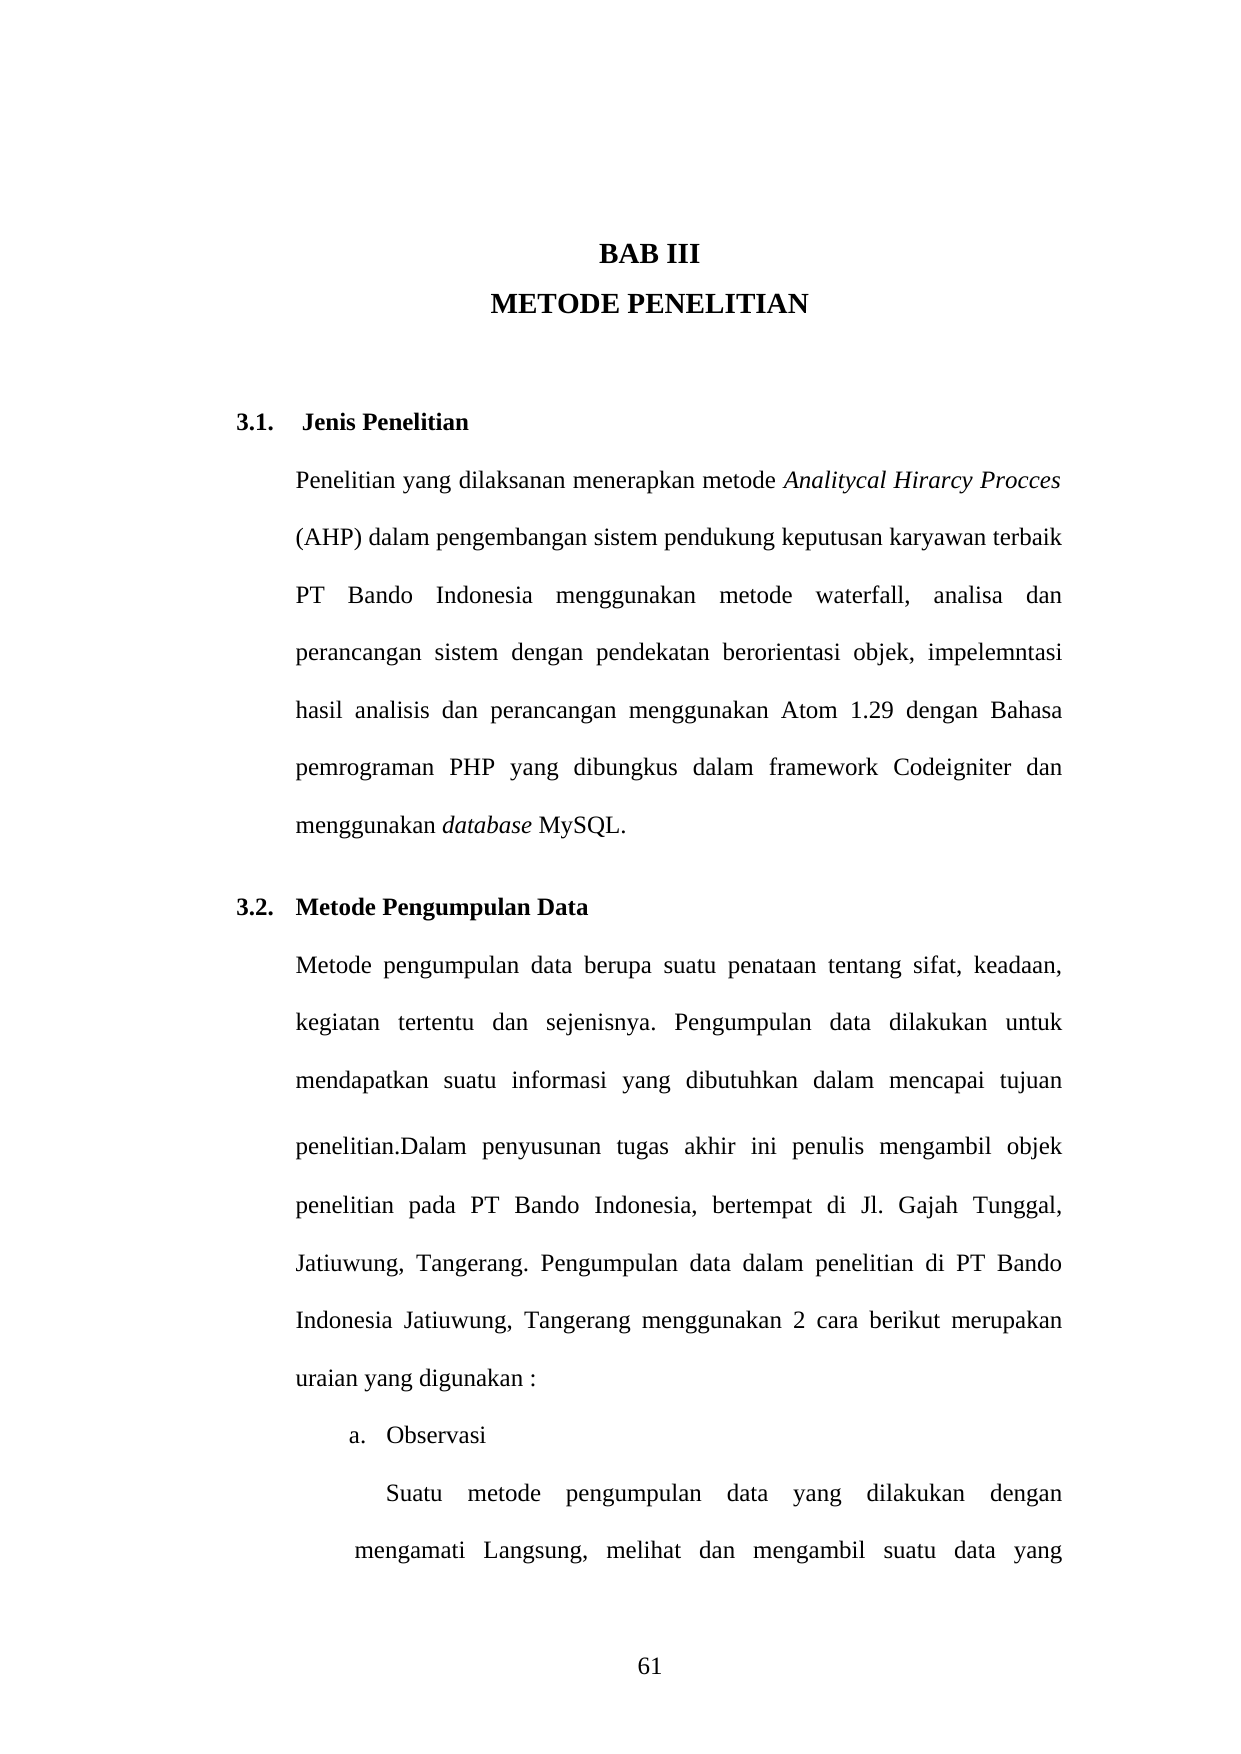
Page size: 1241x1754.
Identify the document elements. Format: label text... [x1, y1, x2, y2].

subtitle BAB III [236, 236, 1063, 270]
list Penelitian yang dilaksanan menerapkan metode Analitycal Hirarcy Procces (AHP) dalam pengembangan sistem pendukung keputusan karyawan terbaik PT Bando Indonesia menggunakan metode waterfall, analisa dan perancangan sistem dengan pendekatan berorientasi objek, impelemntasi hasil analisis dan perancangan menggunakan Atom 1.29 dengan Bahasa pemrograman PHP yang dibungkus dalam framework Codeigniter dan menggunakan database MySQL. [295, 465, 1063, 839]
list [354, 1478, 1063, 1564]
subtitle METODE PENELITIAN [236, 287, 1063, 320]
subtitle Jenis Penelitian [236, 407, 1063, 436]
subtitle Metode Pengumpulan Data [236, 892, 1063, 921]
list Observasi [349, 1421, 1063, 1449]
list Metode pengumpulan data berupa suatu penataan tentang sifat, keadaan, kegiatan tertentu dan sejenisnya. Pengumpulan data dilakukan untuk mendapatkan suatu informasi yang dibutuhkan dalam mencapai tujuan penelitian. Dalam penyusunan tugas akhir ini penulis mengambil objek penelitian pada PT Bando Indonesia, bertempat di Jl. Gajah Tunggal, Jatiuwung, Tangerang. Pengumpulan data dalam penelitian di PT Bando Indonesia Jatiuwung, Tangerang menggunakan 2 cara berikut merupakan uraian yang digunakan : [295, 950, 1063, 1392]
